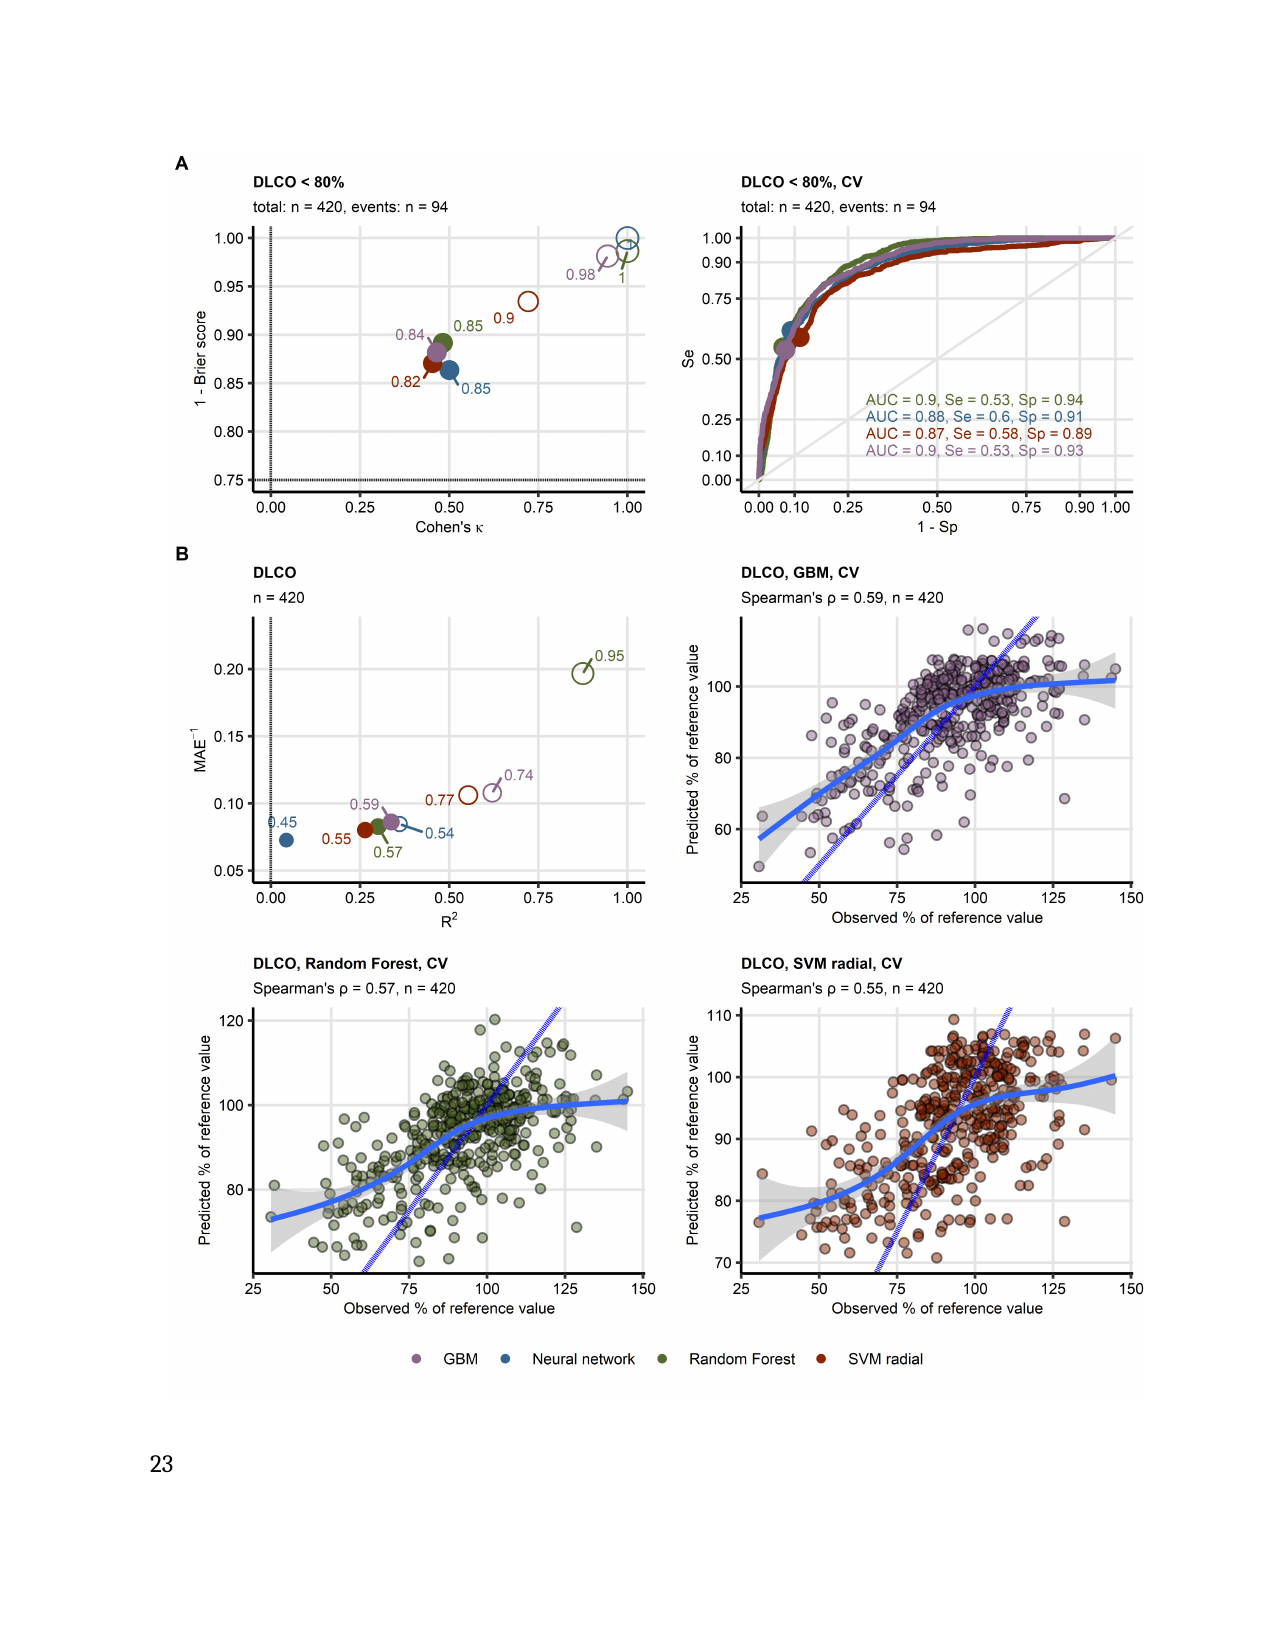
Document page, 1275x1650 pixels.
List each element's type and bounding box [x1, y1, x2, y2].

picture [168, 150, 1144, 1396]
